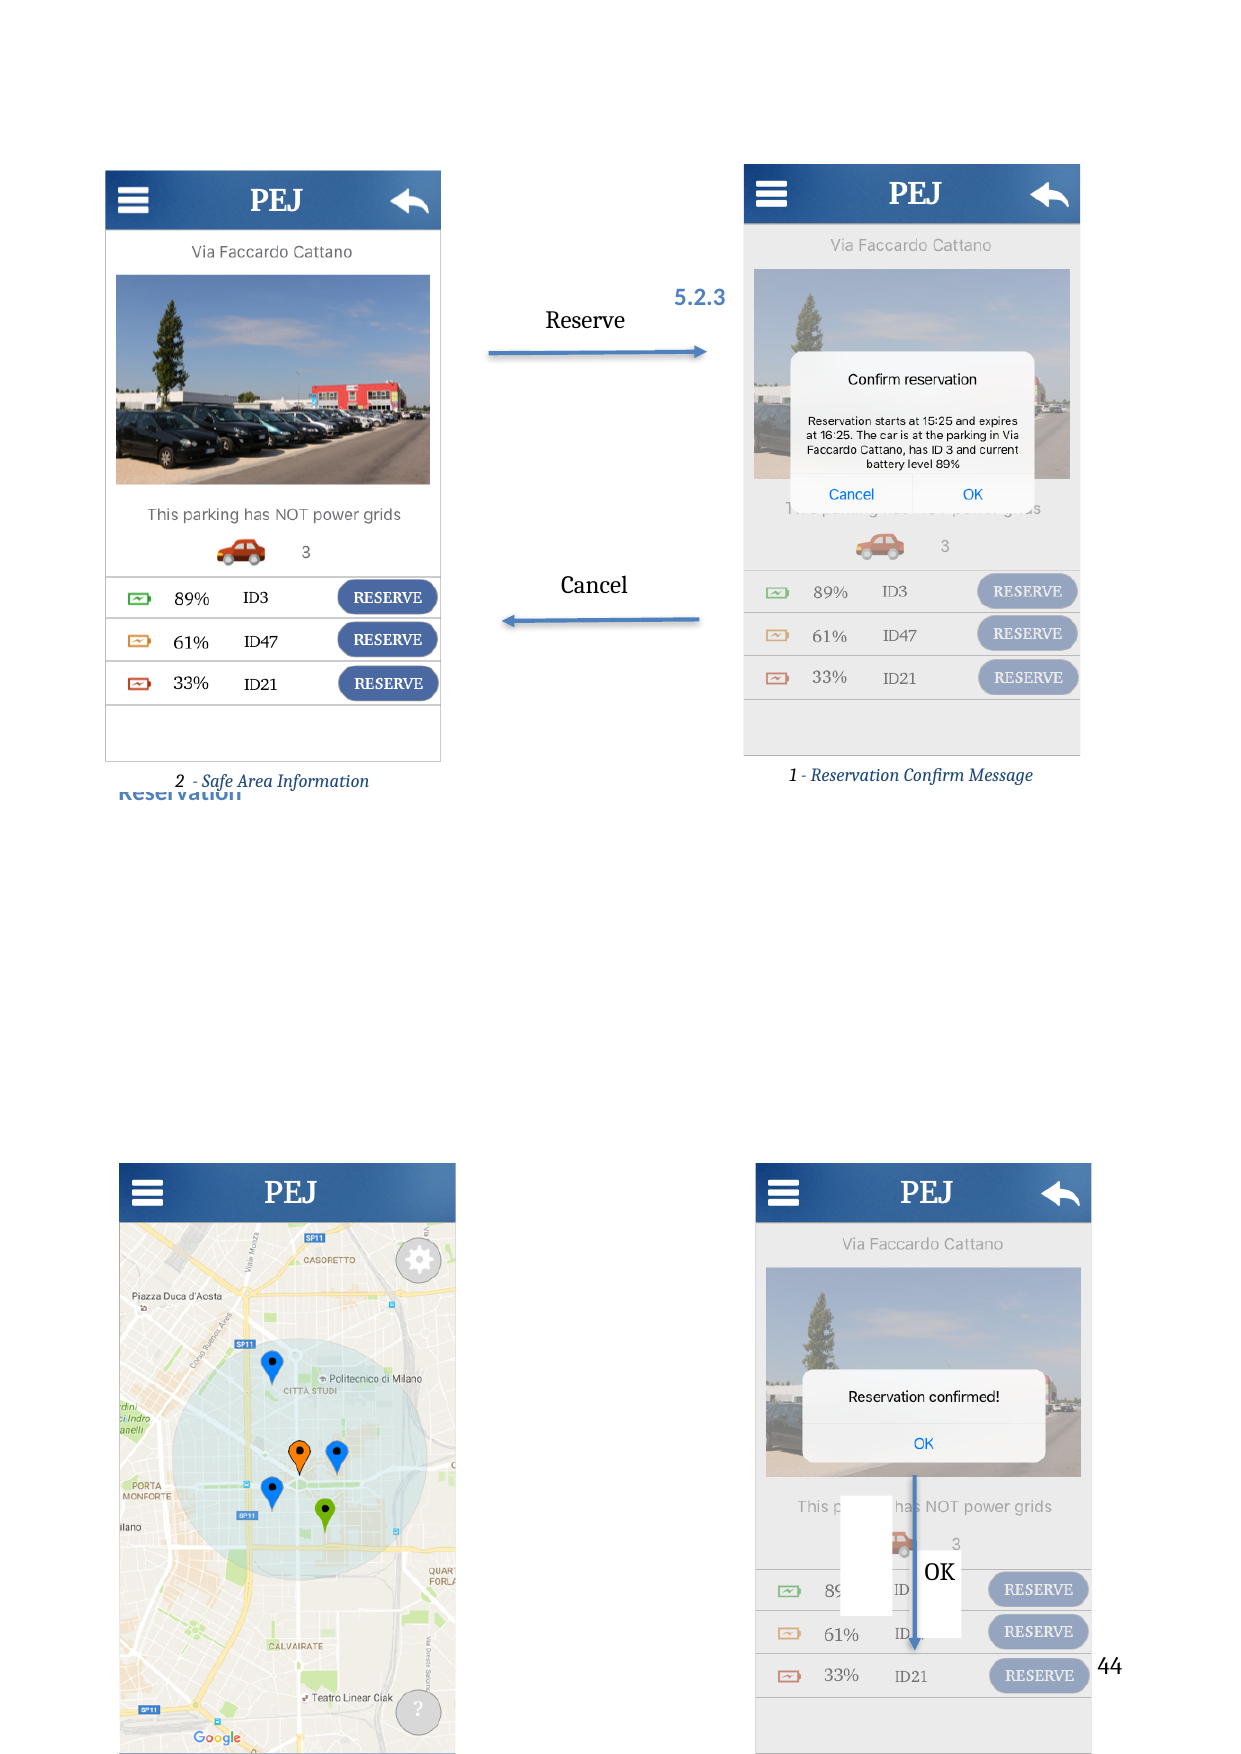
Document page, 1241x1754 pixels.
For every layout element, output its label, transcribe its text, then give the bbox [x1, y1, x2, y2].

picture [743, 164, 1081, 756]
picture [119, 1163, 456, 1754]
picture [105, 170, 441, 762]
picture [755, 1163, 1092, 1754]
